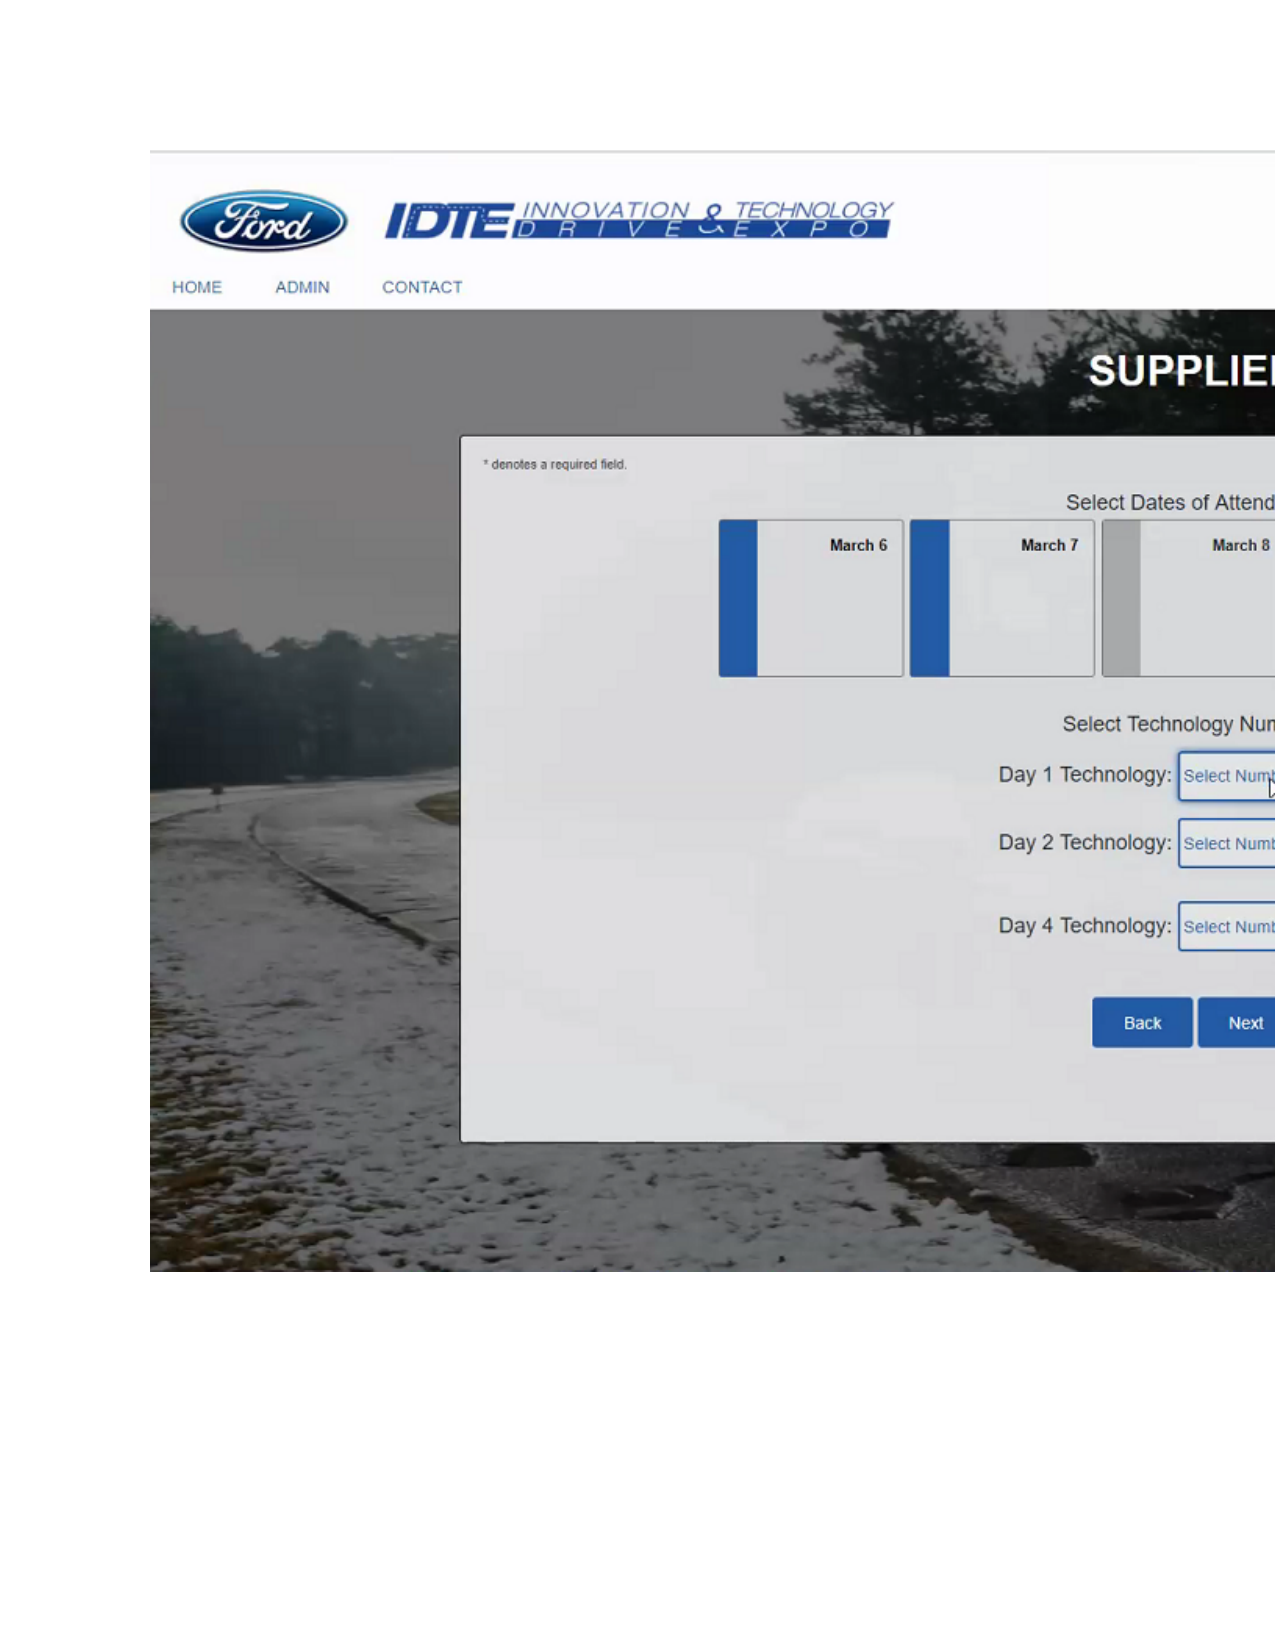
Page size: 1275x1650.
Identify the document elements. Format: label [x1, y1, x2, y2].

picture [150, 150, 1275, 1272]
